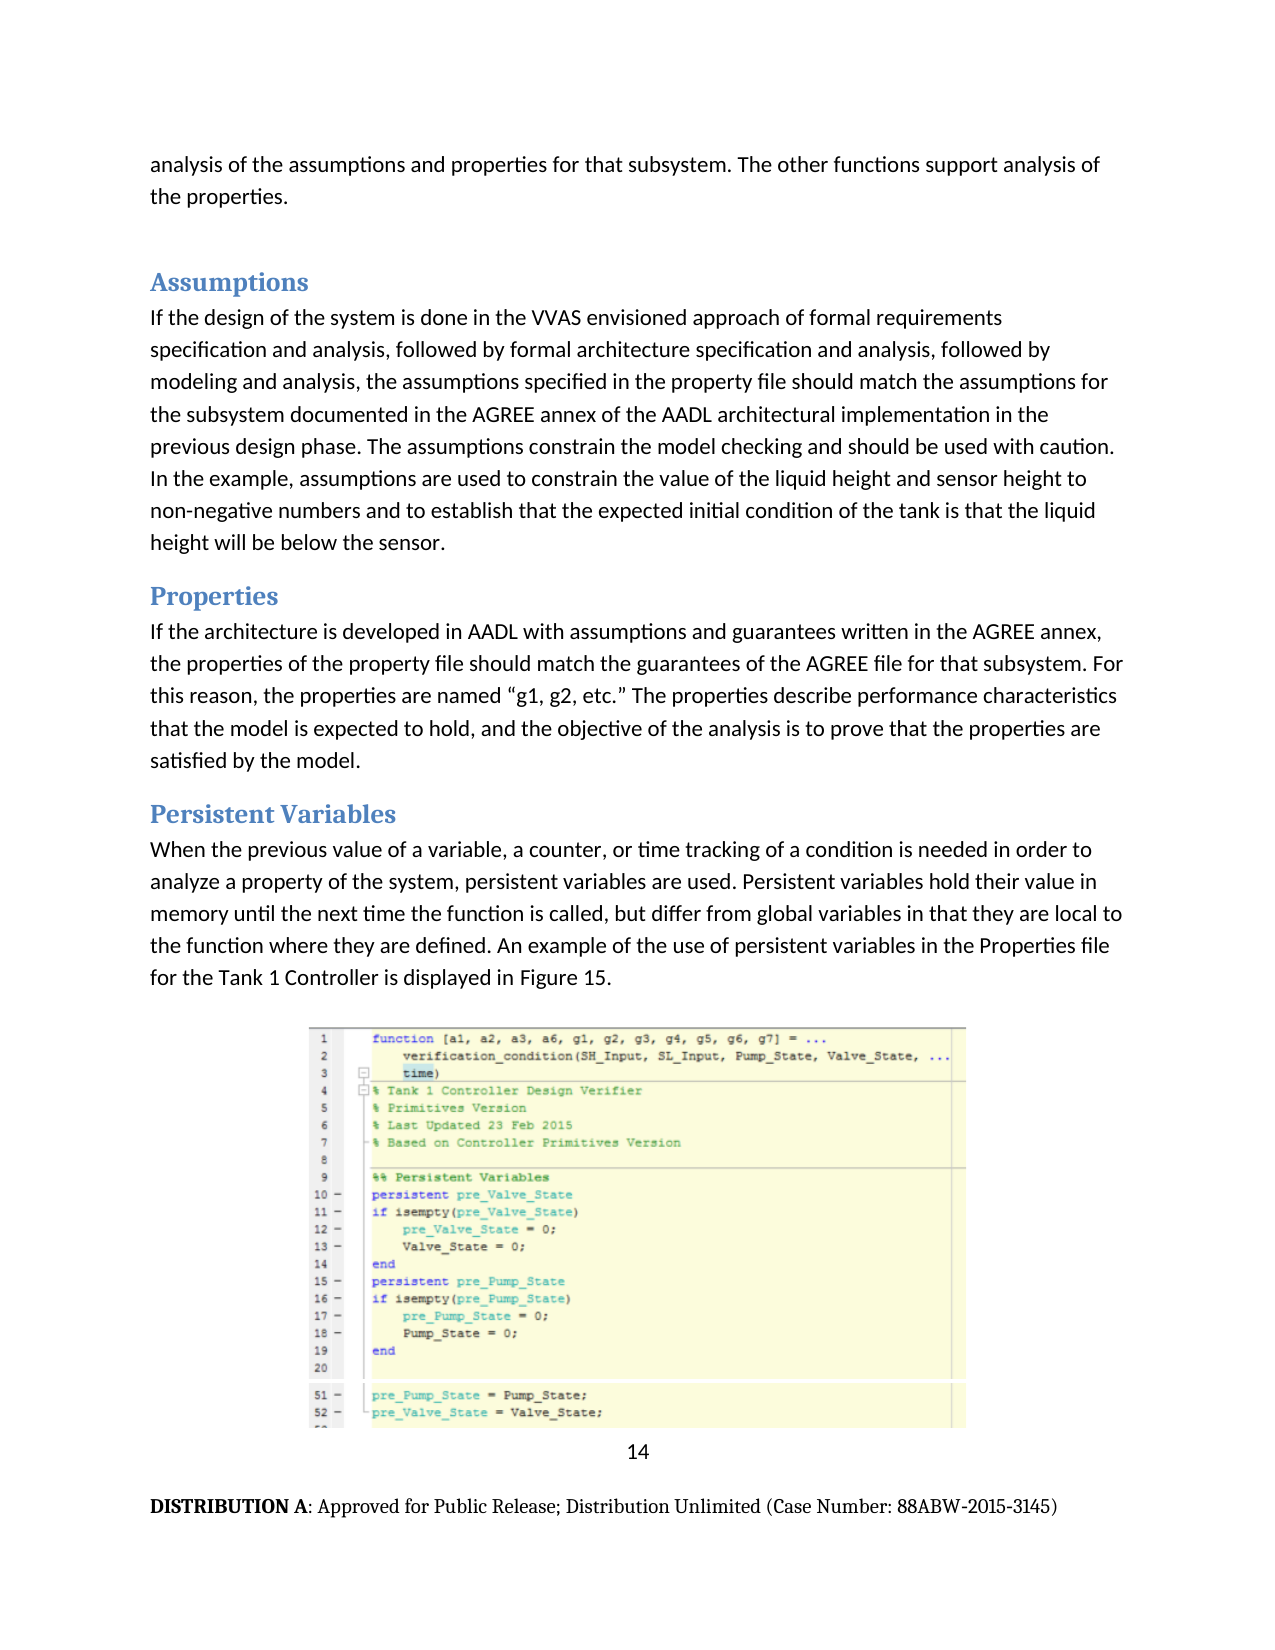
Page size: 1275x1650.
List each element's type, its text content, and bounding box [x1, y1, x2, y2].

subtitle Assumptions [150, 267, 1125, 298]
subtitle Persistent Variables [150, 799, 1125, 830]
picture [308, 1383, 967, 1428]
text If the architecture is developed in AADL with assumptions and guarantees written in the AGREE annex, the properties of the property file should match the guarantees of the AGREE file for that subsystem. For this reason, the properties are named “g1, g2, etc.” The properties describe performance characteristics that the model is expected to hold, and the objective of the analysis is to prove that the properties are satisfied by the model. [150, 617, 1125, 774]
picture [308, 1027, 967, 1379]
text If the design of the system is done in the VVAS envisioned approach of formal requirements specification and analysis, followed by formal architecture specification and analysis, followed by modeling and analysis, the assumptions specified in the property file should match the assumptions for the subsystem documented in the AGREE annex of the AADL architectural implementation in the previous design phase. The assumptions constrain the model checking and should be used with caution. In the example, assumptions are used to constrain the value of the liquid height and sensor height to non-negative numbers and to establish that the expected initial condition of the tank is that the liquid height will be below the sensor. [150, 303, 1125, 556]
subtitle Properties [150, 581, 1125, 613]
text When the previous value of a variable, a counter, or time tracking of a condition is needed in order to analyze a property of the system, persistent variables are used. Persistent variables hold their value in memory until the next time the function is called, but differ from global variables in that they are local to the function where they are defined. An example of the use of persistent variables in the Properties file for the Tank 1 Controller is displayed in Figure 15. [150, 835, 1125, 991]
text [150, 150, 1125, 210]
